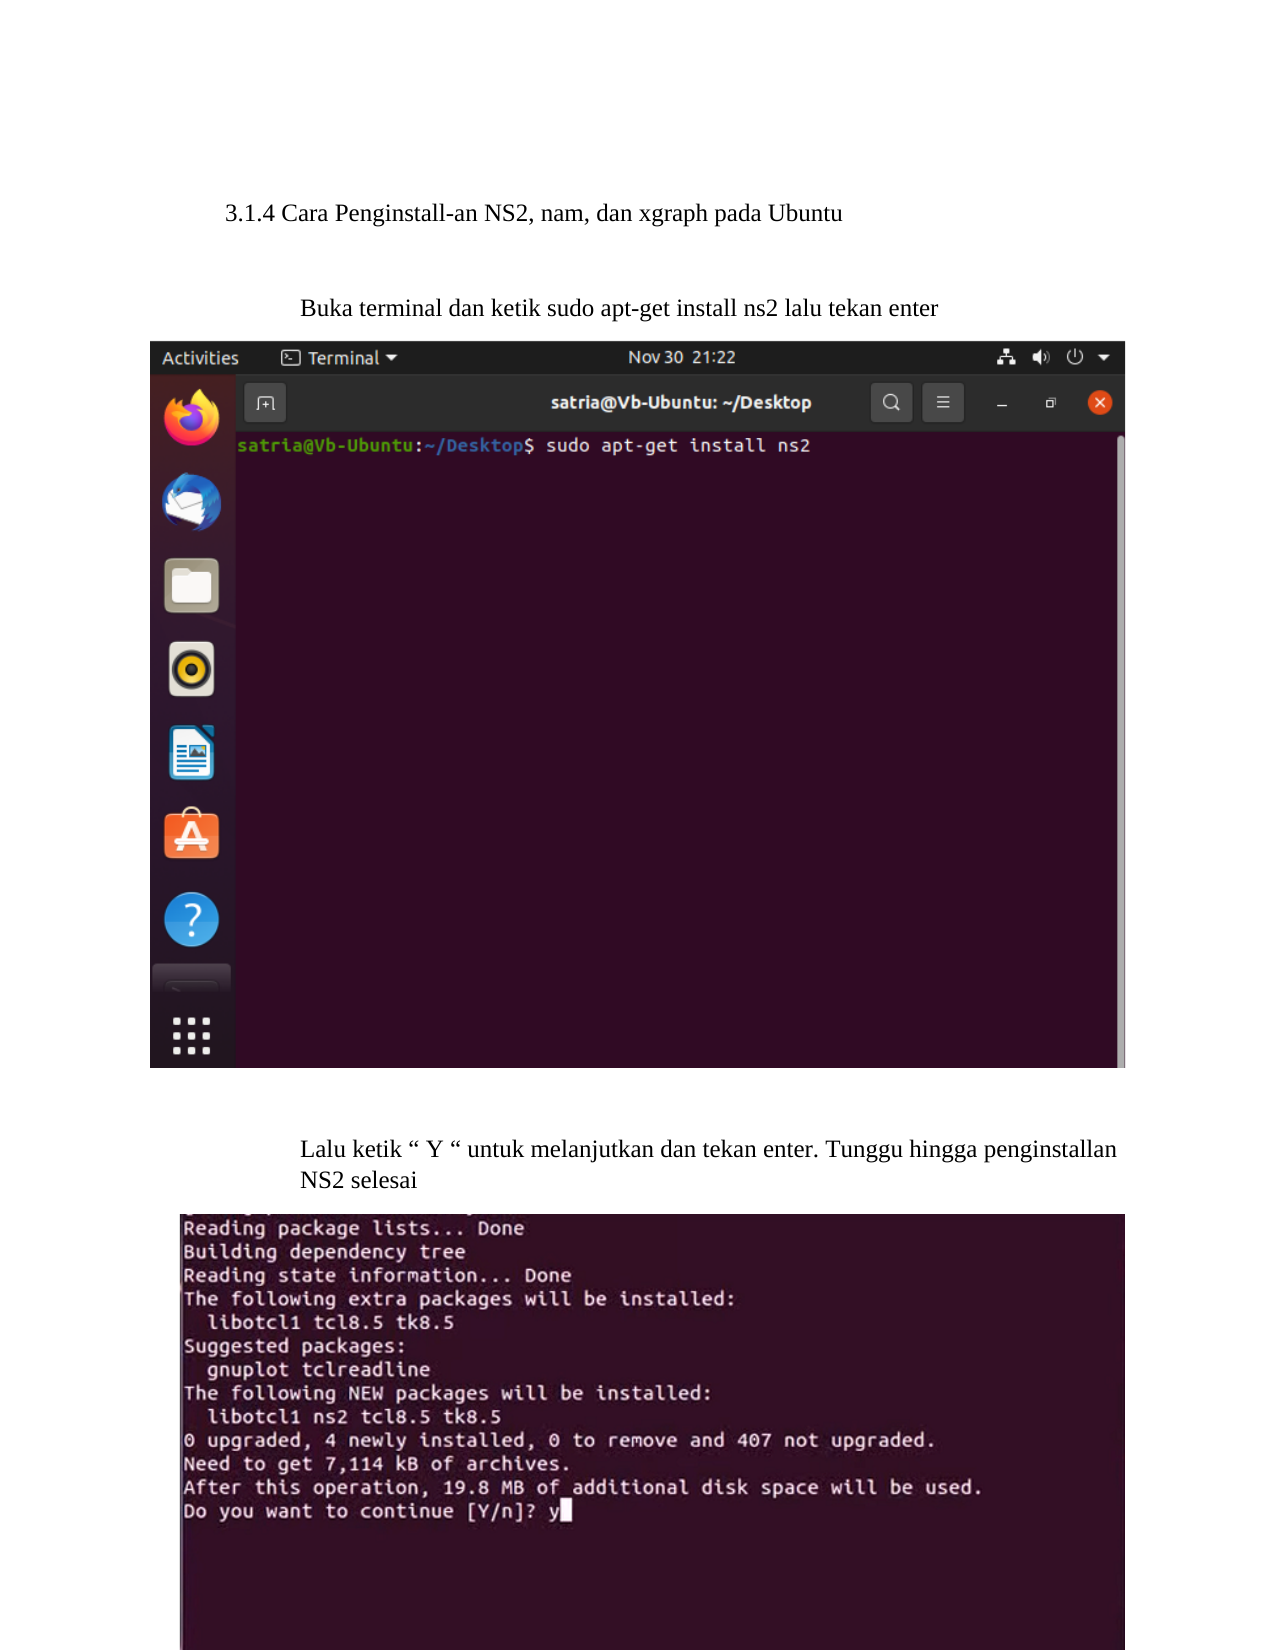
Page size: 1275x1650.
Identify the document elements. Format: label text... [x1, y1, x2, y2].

text Lalu ketik “ Y “ untuk melanjutkan dan tekan enter. Tunggu hingga penginstallan NS2 selesai [300, 1134, 1125, 1193]
picture [179, 1214, 1125, 1650]
picture [150, 340, 1125, 1068]
text Buka terminal dan ketik sudo apt-get install ns2 lalu tekan enter [225, 293, 1125, 322]
text 3.1.4 Cara Penginstall-an NS2, nam, dan xgraph pada Ubuntu [225, 198, 1125, 226]
